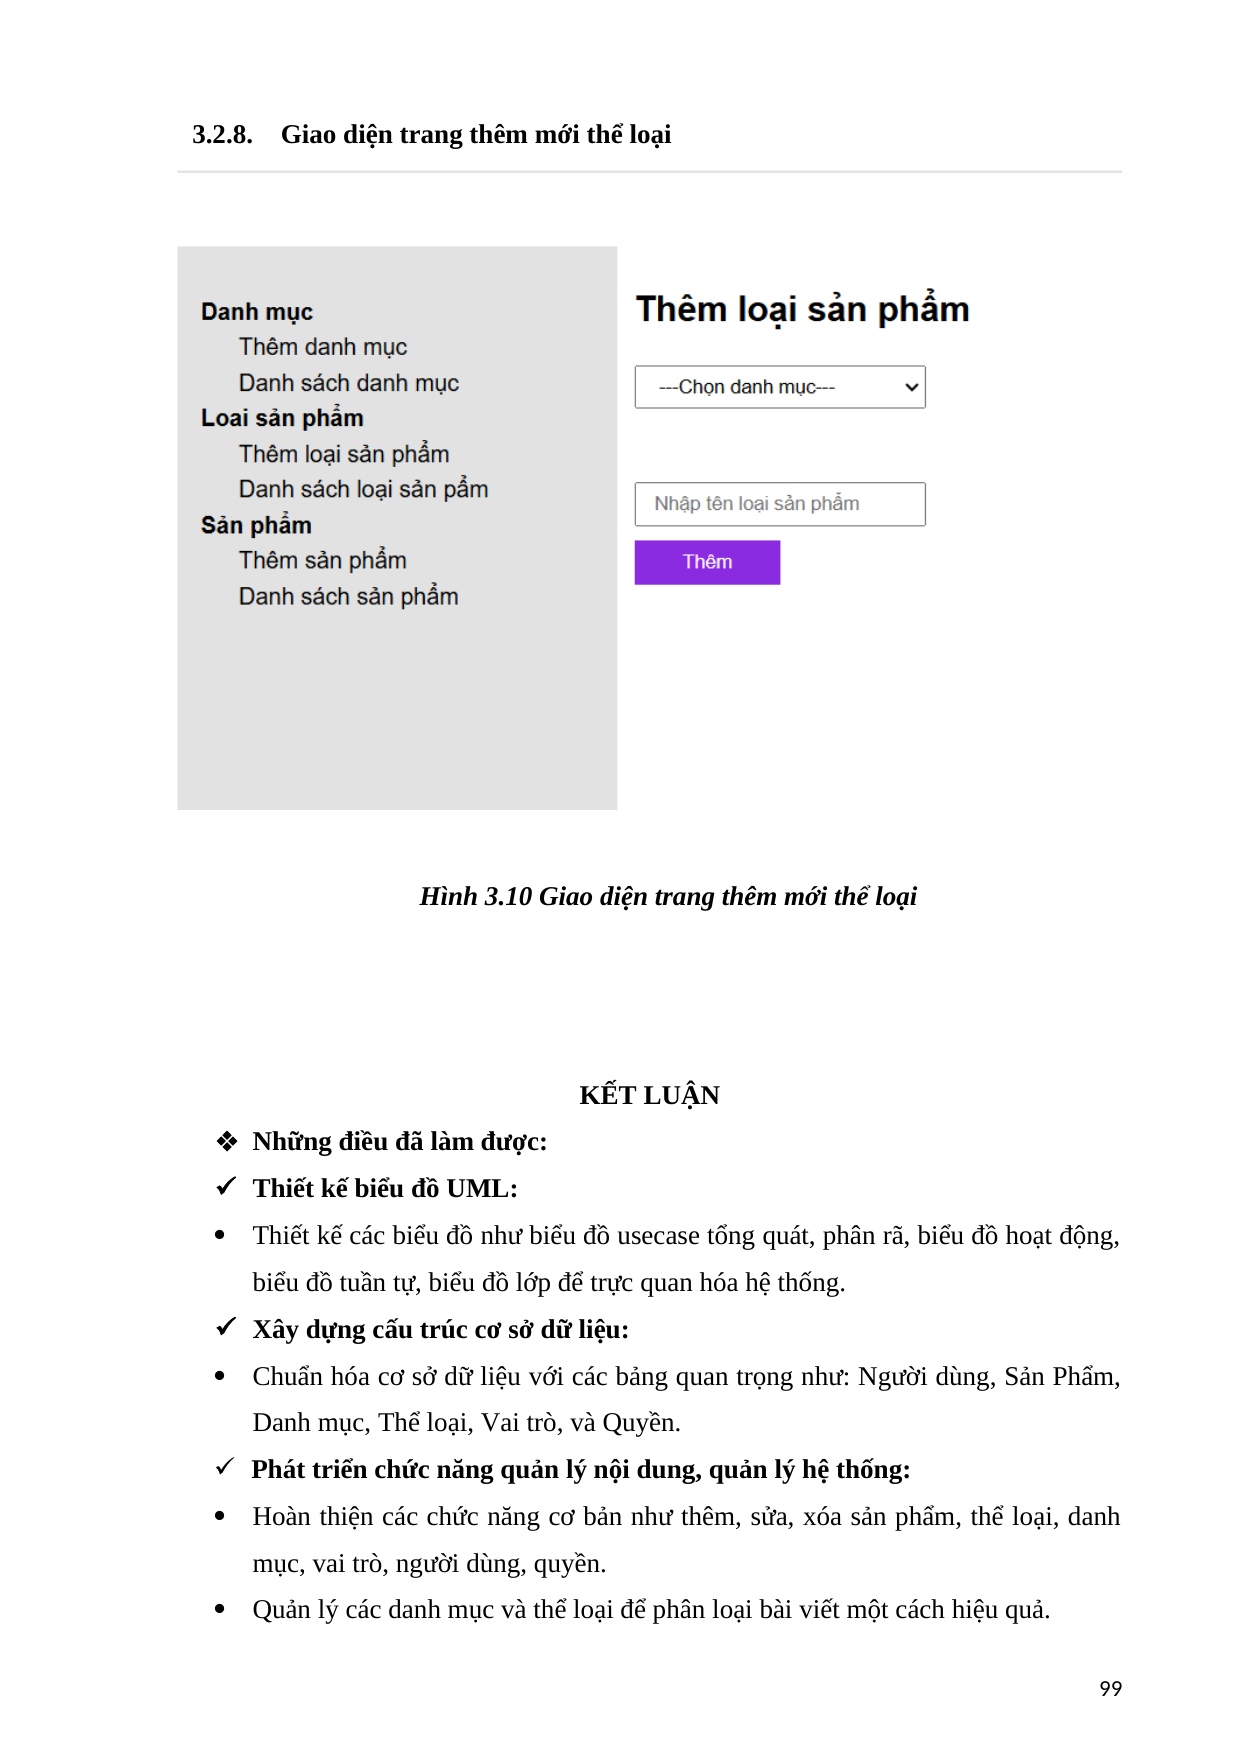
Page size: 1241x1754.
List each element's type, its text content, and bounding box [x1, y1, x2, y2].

list Những điều đã làm được: [215, 1126, 1122, 1157]
list Thiết kế các biểu đồ như biểu đồ usecase tổng quát, phân rã, biểu đồ hoạt động, biểu đồ tuần tự, biểu đồ lớp để trực quan hóa hệ thống. [215, 1219, 1122, 1297]
text Hình 3.10 Giao diện trang thêm mới thể loại [215, 881, 1122, 912]
subtitle Giao diện trang thêm mới thể loại [192, 118, 1122, 149]
list Thiết kế biểu đồ UML: [215, 1172, 1122, 1204]
list Chuẩn hóa cơ sở dữ liệu với các bảng quan trọng như: Người dùng, Sản Phẩm, Danh mục, Thể loại, Vai trò, và Quyền. [215, 1359, 1122, 1437]
picture [177, 166, 1123, 810]
subtitle KẾT LUẬN [177, 1079, 1122, 1110]
list Xây dựng cấu trúc cơ sở dữ liệu: [215, 1313, 1122, 1344]
list Phát triển chức năng quản lý nội dung, quản lý hệ thống: [213, 1453, 1122, 1484]
list Quản lý các danh mục và thể loại để phân loại bài viết một cách hiệu quả. [215, 1593, 1122, 1624]
list Hoàn thiện các chức năng cơ bản như thêm, sửa, xóa sản phẩm, thể loại, danh mục, vai trò, người dùng, quyền. [215, 1500, 1122, 1578]
